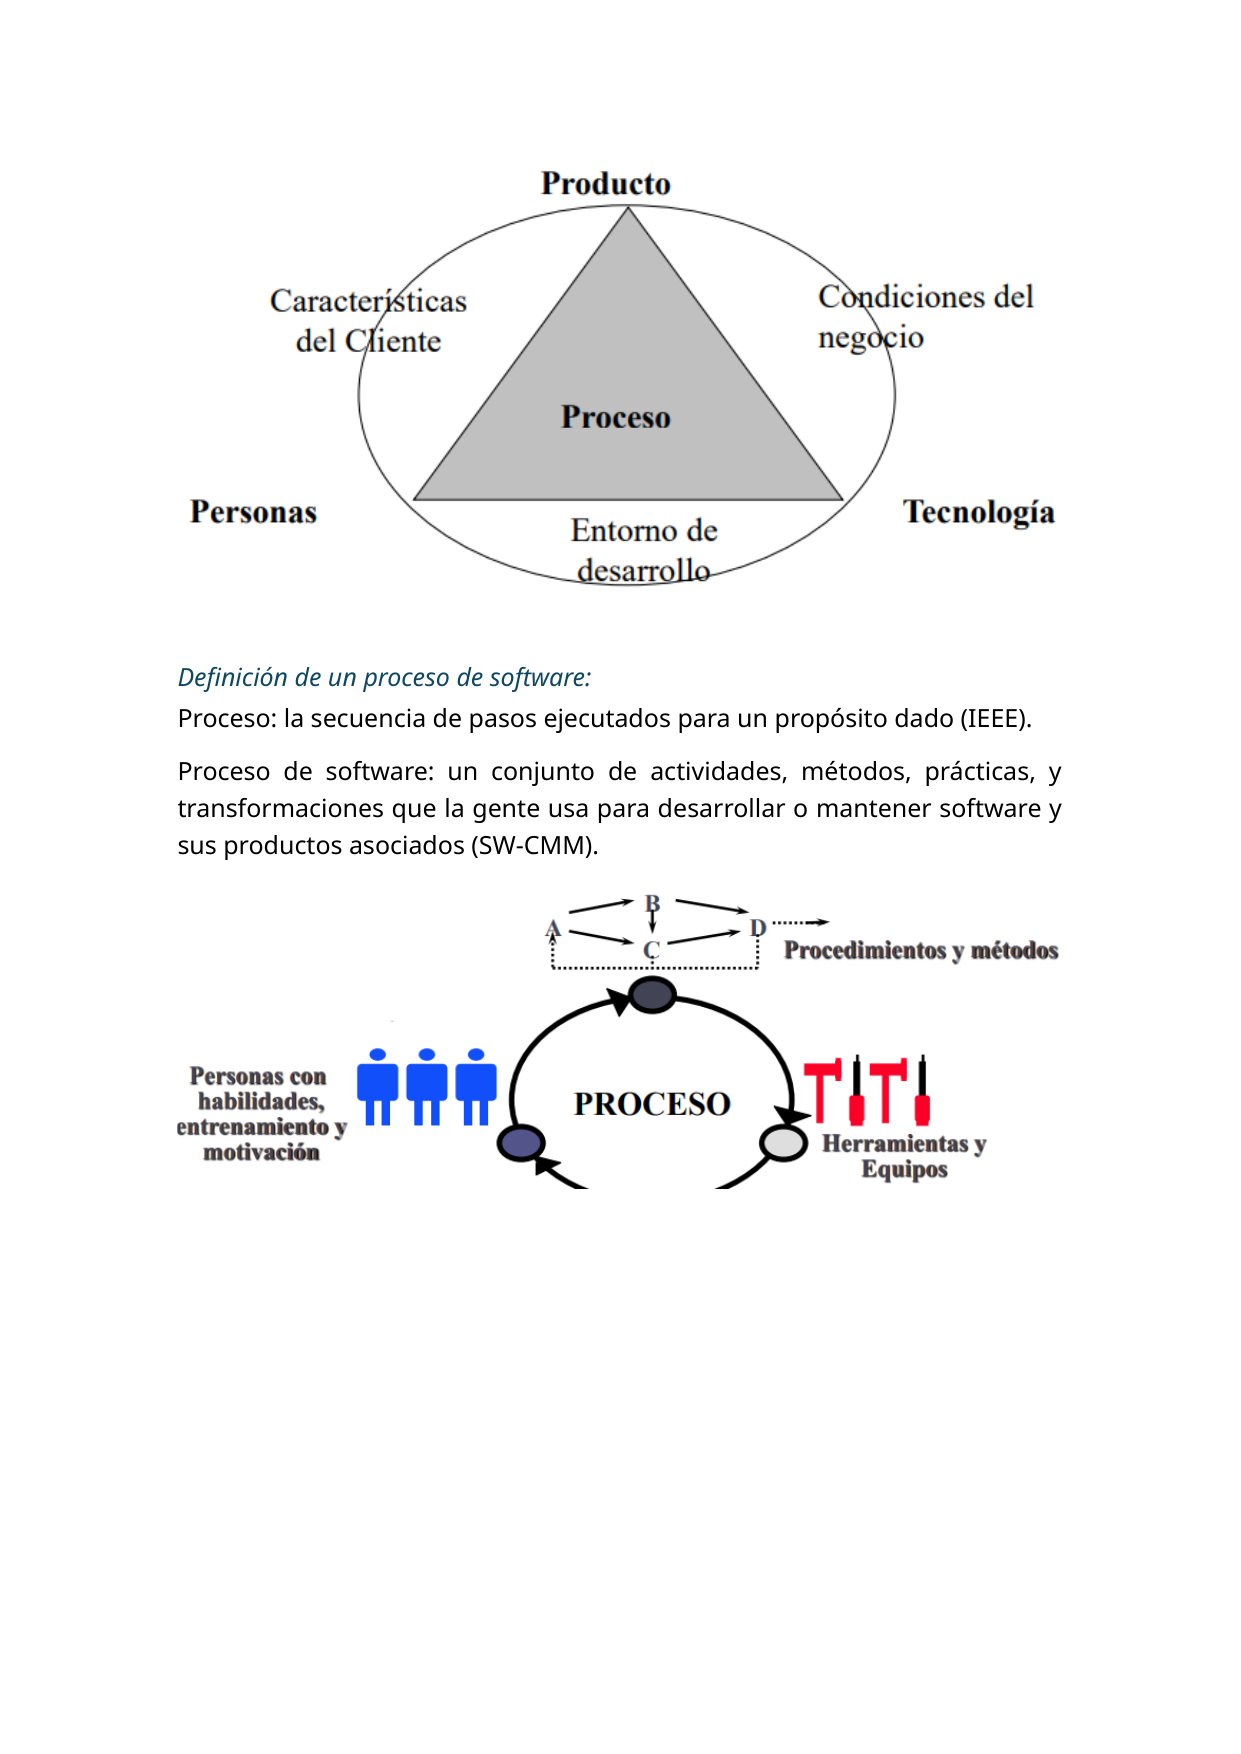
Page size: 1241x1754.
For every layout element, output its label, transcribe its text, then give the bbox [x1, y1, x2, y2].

picture [177, 880, 1063, 1189]
subtitle Definición de un proceso de software: [177, 659, 1063, 693]
picture [177, 147, 1063, 590]
text Proceso: la secuencia de pasos ejecutados para un propósito dado (IEEE). [177, 700, 1063, 734]
text Proceso de software: un conjunto de actividades, métodos, prácticas, y transformaciones que la gente usa para desarrollar o mantener software y sus productos asociados (SW-CMM). [177, 754, 1063, 861]
